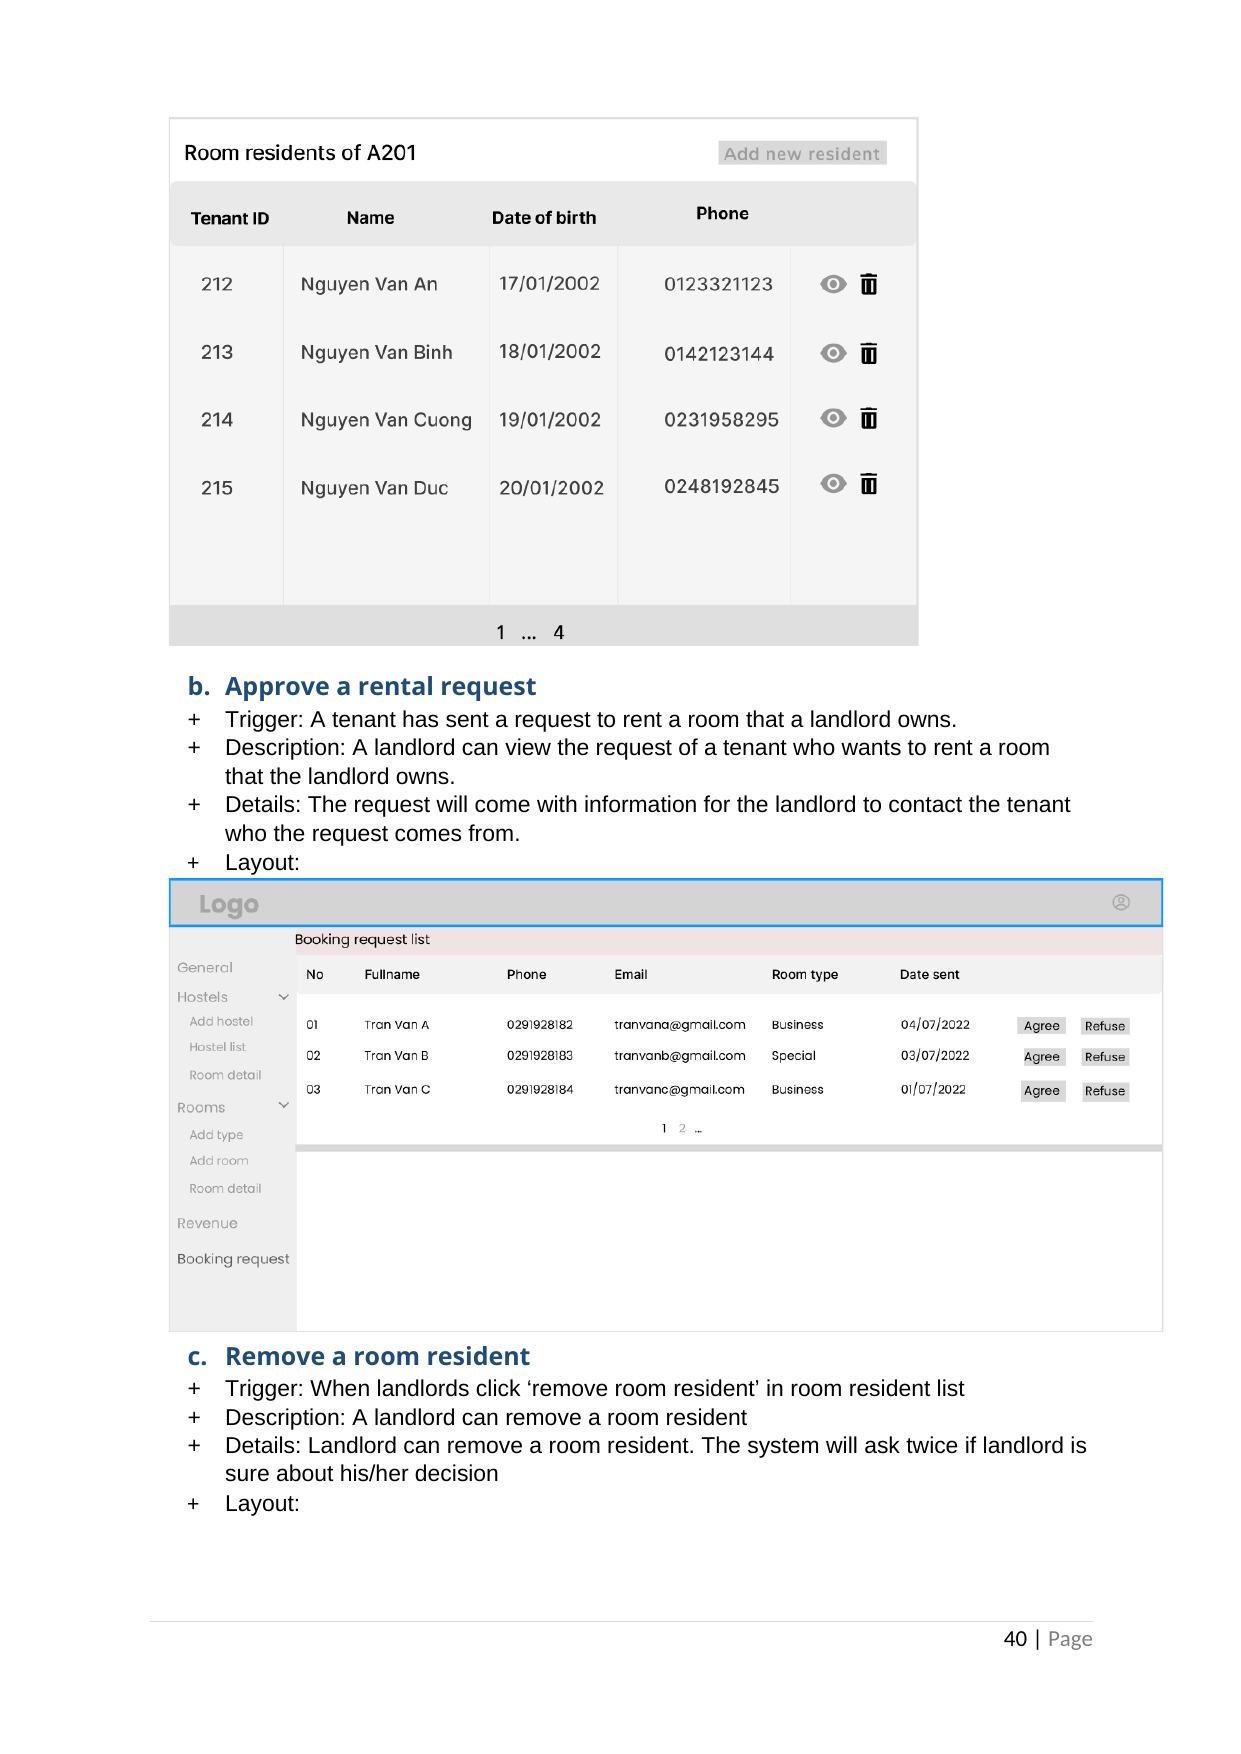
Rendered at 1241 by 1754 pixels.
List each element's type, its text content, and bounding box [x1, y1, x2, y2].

list Details: The request will come with information for the landlord to contact the tenant who the request comes from. [187, 791, 1093, 846]
list Trigger: When landlords click ‘remove room resident’ in room resident list [187, 1375, 1093, 1401]
subtitle Approve a rental request [187, 669, 1093, 703]
list Description: A landlord can remove a room resident [187, 1403, 1093, 1430]
subtitle Remove a room resident [187, 1338, 1093, 1372]
list Description: A landlord can view the request of a tenant who wants to rent a room that the landlord owns. [187, 734, 1093, 789]
list Details: Landlord can remove a room resident. The system will ask twice if landlord is sure about his/her decision [187, 1432, 1093, 1487]
list Layout: [187, 1489, 1093, 1517]
list Layout: [187, 848, 1093, 876]
list Trigger: A tenant has sent a request to rent a room that a landlord owns. [187, 706, 1093, 732]
